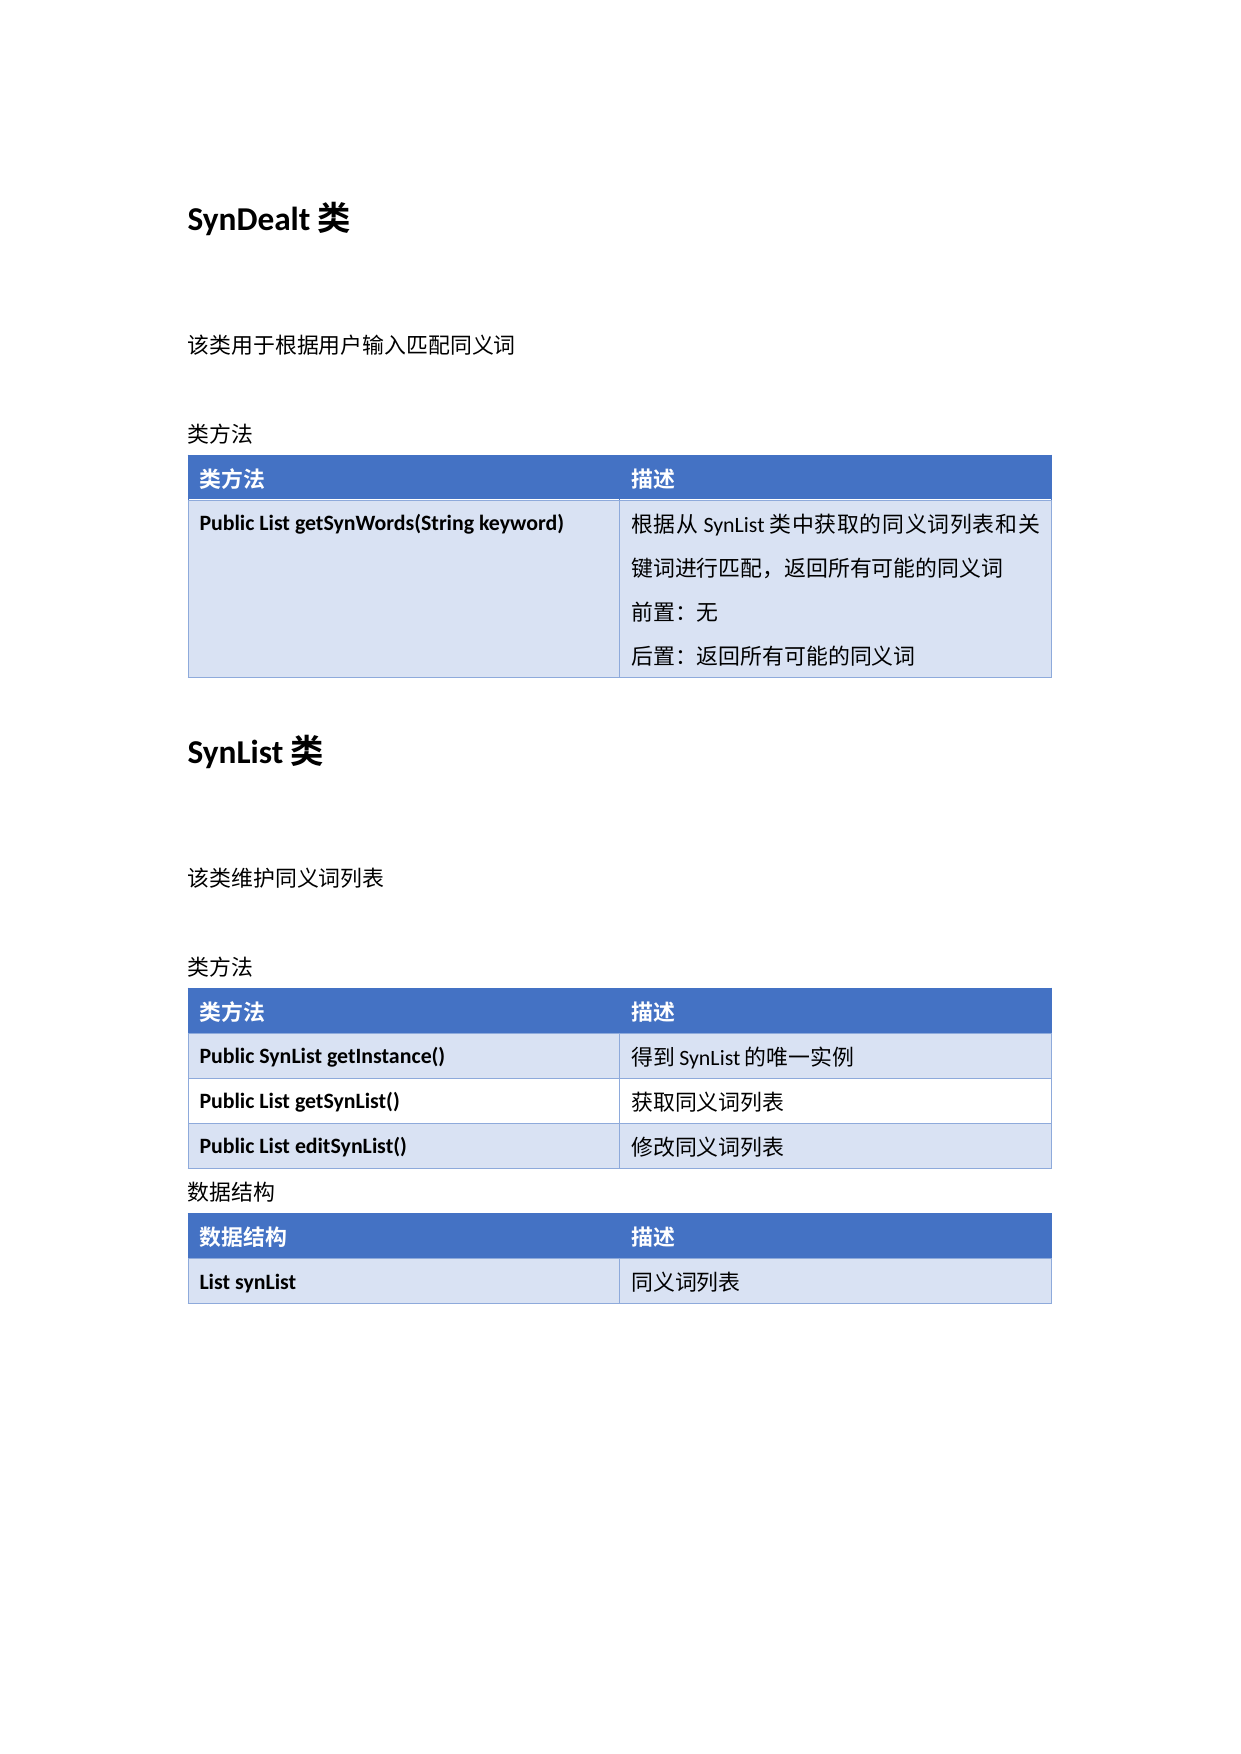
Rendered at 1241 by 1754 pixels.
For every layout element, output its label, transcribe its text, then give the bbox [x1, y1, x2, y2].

text 该类用于根据用户输入匹配同义词 [187, 322, 1053, 366]
table_cell List synList [189, 1259, 619, 1303]
text 类方法 [187, 943, 1053, 987]
table_header 描述 [620, 989, 1051, 1033]
text 类方法 [187, 410, 1053, 454]
table_header 类方法 [189, 456, 619, 499]
text 数据结构 [187, 1169, 1053, 1213]
table_header 描述 [620, 456, 1051, 499]
table_cell 获取同义词列表 [620, 1079, 1051, 1123]
text 该类维护同义词列表 [187, 855, 1053, 899]
table_cell 根据从SynList类中获取的同义词列表和关键词进行匹配，返回所有可能的同义词 前置：无 后置：返回所有可能的同义词 [620, 501, 1051, 677]
table_cell 同义词列表 [620, 1259, 1051, 1303]
table_cell Public List getSynList() [189, 1079, 619, 1123]
table_header 描述 [620, 1214, 1051, 1258]
table_cell Public List getSynWords(String keyword) [189, 501, 619, 677]
subtitle SynDealt类 [187, 172, 1053, 260]
table_header 数据结构 [189, 1214, 619, 1258]
table_cell Public List editSynList() [189, 1124, 619, 1168]
table_cell 修改同义词列表 [620, 1124, 1051, 1168]
table_cell 得到SynList的唯一实例 [620, 1034, 1051, 1078]
subtitle SynList类 [187, 705, 1053, 793]
table_header 类方法 [189, 989, 619, 1033]
table_cell Public SynList getInstance() [189, 1034, 619, 1078]
